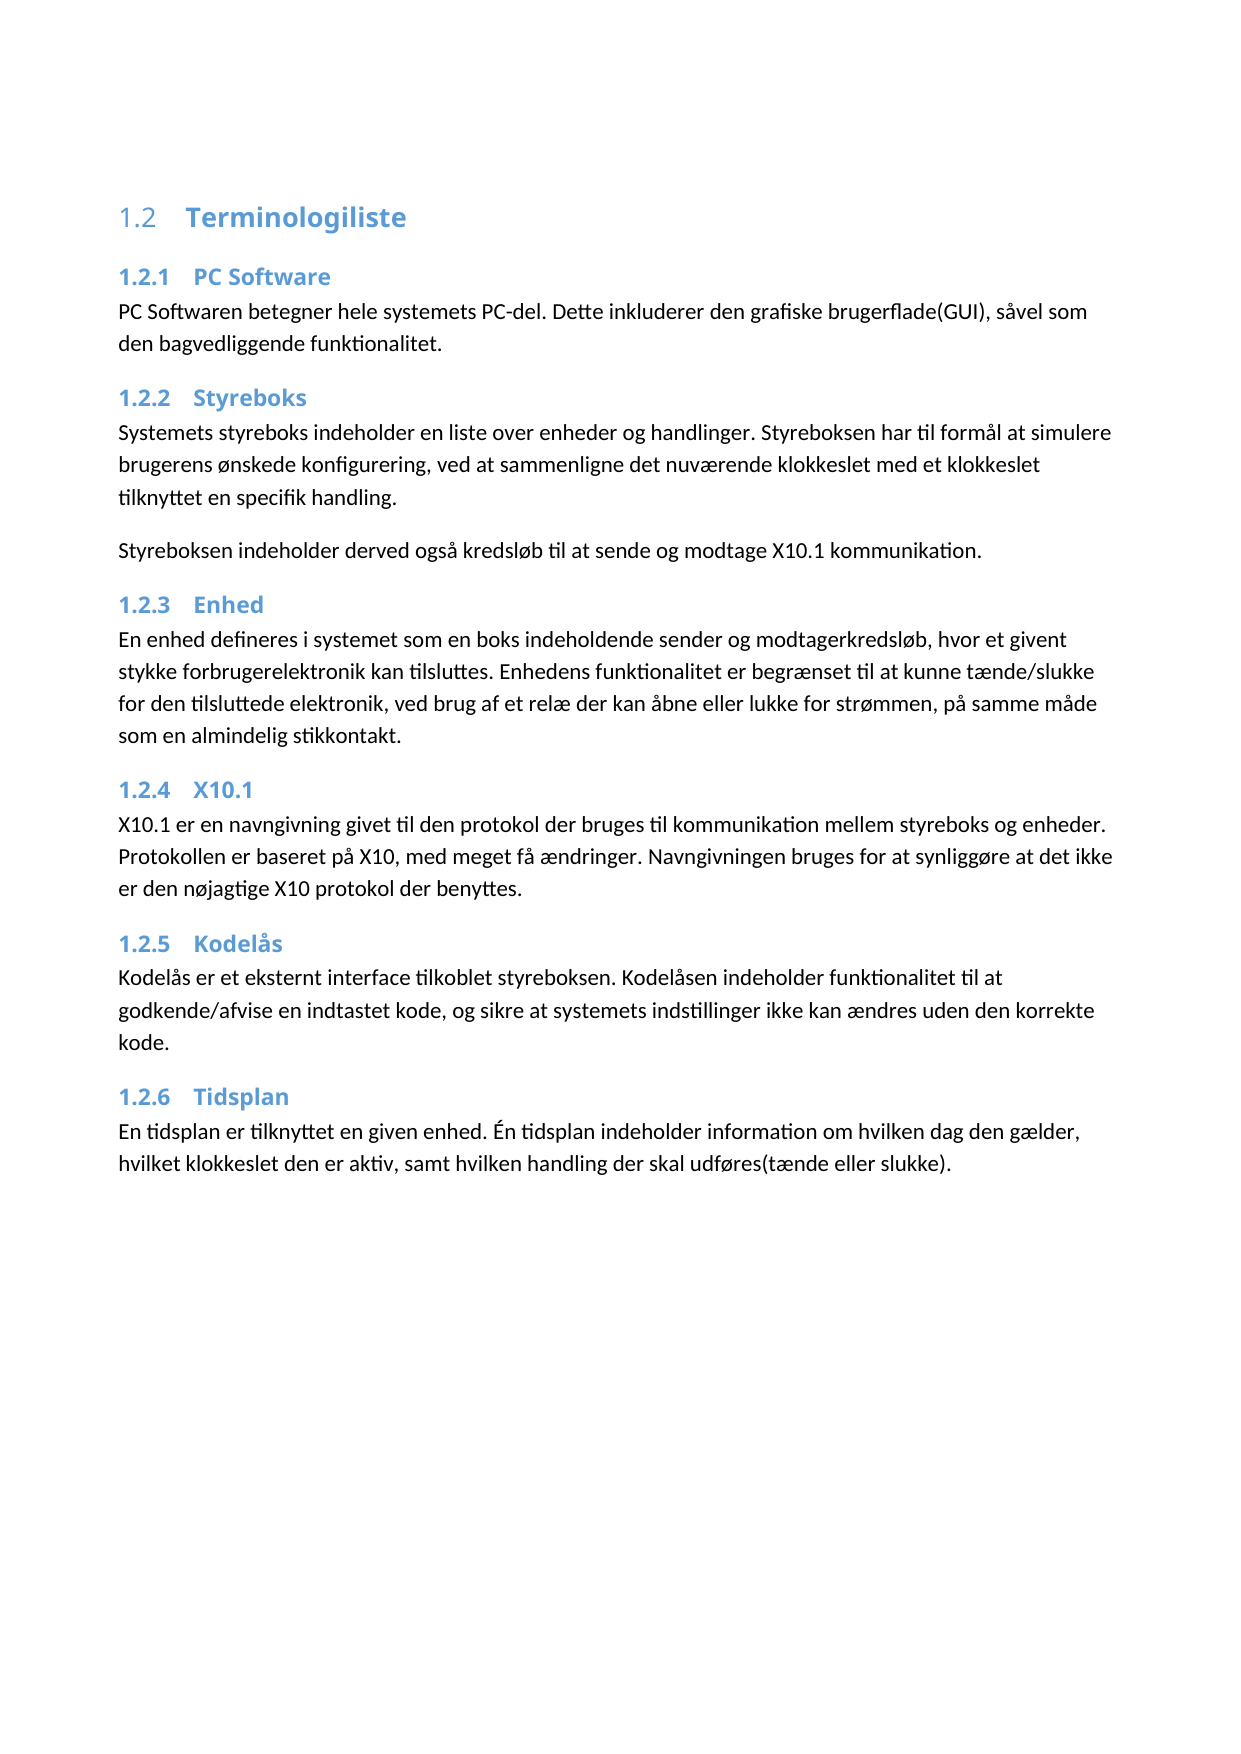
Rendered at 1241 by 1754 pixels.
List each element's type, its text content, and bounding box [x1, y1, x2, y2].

subtitle Kodelås [118, 928, 1122, 959]
subtitle Terminologiliste [118, 198, 1122, 235]
subtitle Tidsplan [118, 1081, 1122, 1112]
text En tidsplan er tilknyttet en given enhed. Én tidsplan indeholder information om hvilken dag den gælder, hvilket klokkeslet den er aktiv, samt hvilken handling der skal udføres(tænde eller slukke). [118, 1117, 1122, 1177]
subtitle PC Software [118, 261, 1122, 292]
text Styreboksen indeholder derved også kredsløb til at sende og modtage X10.1 kommunikation. [118, 536, 1122, 564]
subtitle Enhed [118, 589, 1122, 620]
text Systemets styreboks indeholder en liste over enheder og handlinger. Styreboksen har til formål at simulere brugerens ønskede konfigurering, ved at sammenligne det nuværende klokkeslet med et klokkeslet tilknyttet en specifik handling. [118, 418, 1122, 511]
text En enhed defineres i systemet som en boks indeholdende sender og modtagerkredsløb, hvor et givent stykke forbrugerelektronik kan tilsluttes. Enhedens funktionalitet er begrænset til at kunne tænde/slukke for den tilsluttede elektronik, ved brug af et relæ der kan åbne eller lukke for strømmen, på samme måde som en almindelig stikkontakt. [118, 625, 1122, 749]
text PC Softwaren betegner hele systemets PC-del. Dette inkluderer den grafiske brugerflade(GUI), såvel som den bagvedliggende funktionalitet. [118, 297, 1122, 357]
subtitle Styreboks [118, 382, 1122, 414]
subtitle X10.1 [118, 774, 1122, 806]
text Kodelås er et eksternt interface tilkoblet styreboksen. Kodelåsen indeholder funktionalitet til at godkende/afvise en indtastet kode, og sikre at systemets indstillinger ikke kan ændres uden den korrekte kode. [118, 963, 1122, 1056]
text X10.1 er en navngivning givet til den protokol der bruges til kommunikation mellem styreboks og enheder. Protokollen er baseret på X10, med meget få ændringer. Navngivningen bruges for at synliggøre at det ikke er den nøjagtige X10 protokol der benyttes. [118, 810, 1122, 903]
